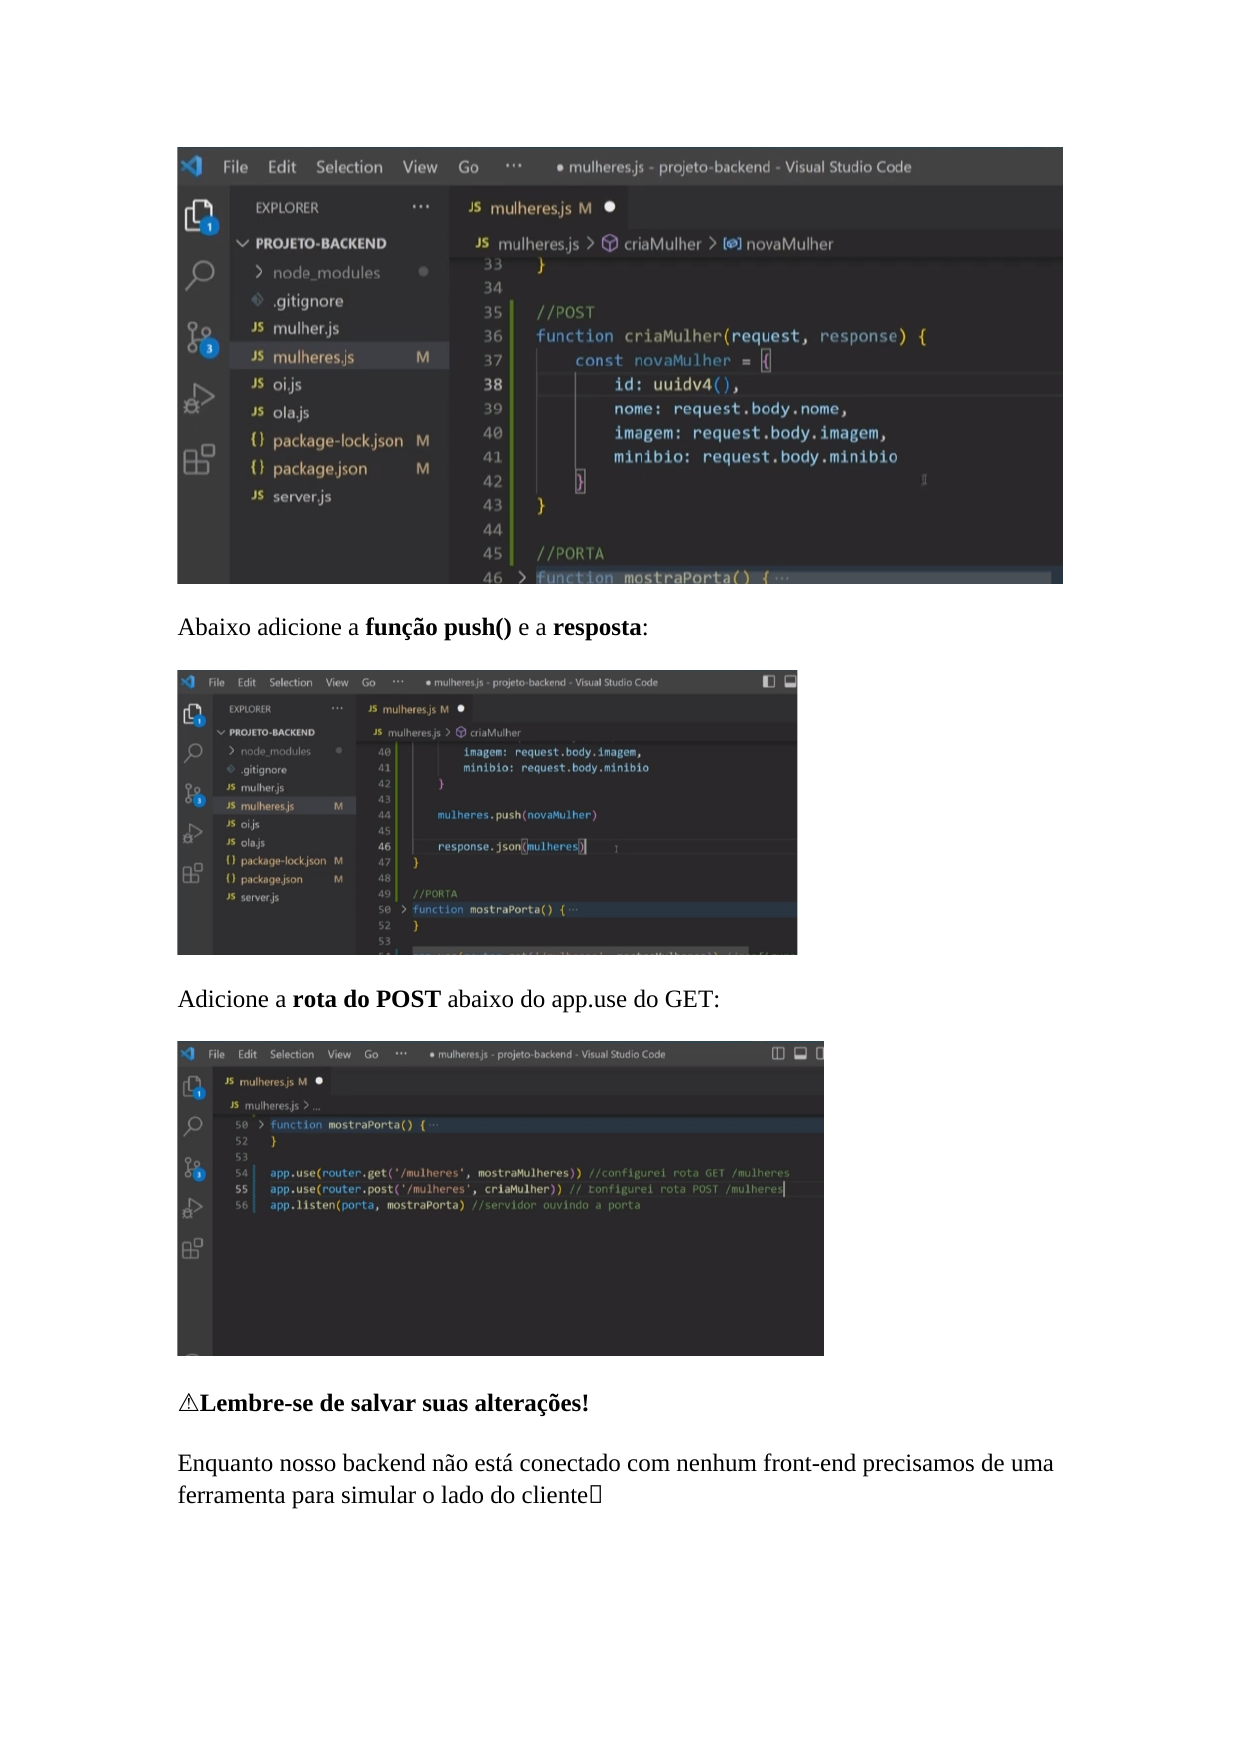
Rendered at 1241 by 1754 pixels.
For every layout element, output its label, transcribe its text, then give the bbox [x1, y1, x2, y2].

picture [177, 147, 1063, 584]
text Adicione a rota do POST abaixo do app.use do GET: [177, 984, 1063, 1012]
picture [177, 670, 798, 955]
text ⚠️Lembre-se de salvar suas alterações! [177, 1385, 1063, 1419]
picture [177, 1041, 824, 1356]
text Abaixo adicione a função push() e a resposta: [177, 612, 1063, 641]
text Enquanto nosso backend não está conectado com nenhum front-end precisamos de uma ferramenta para simular o lado do cliente👤 [177, 1448, 1063, 1511]
